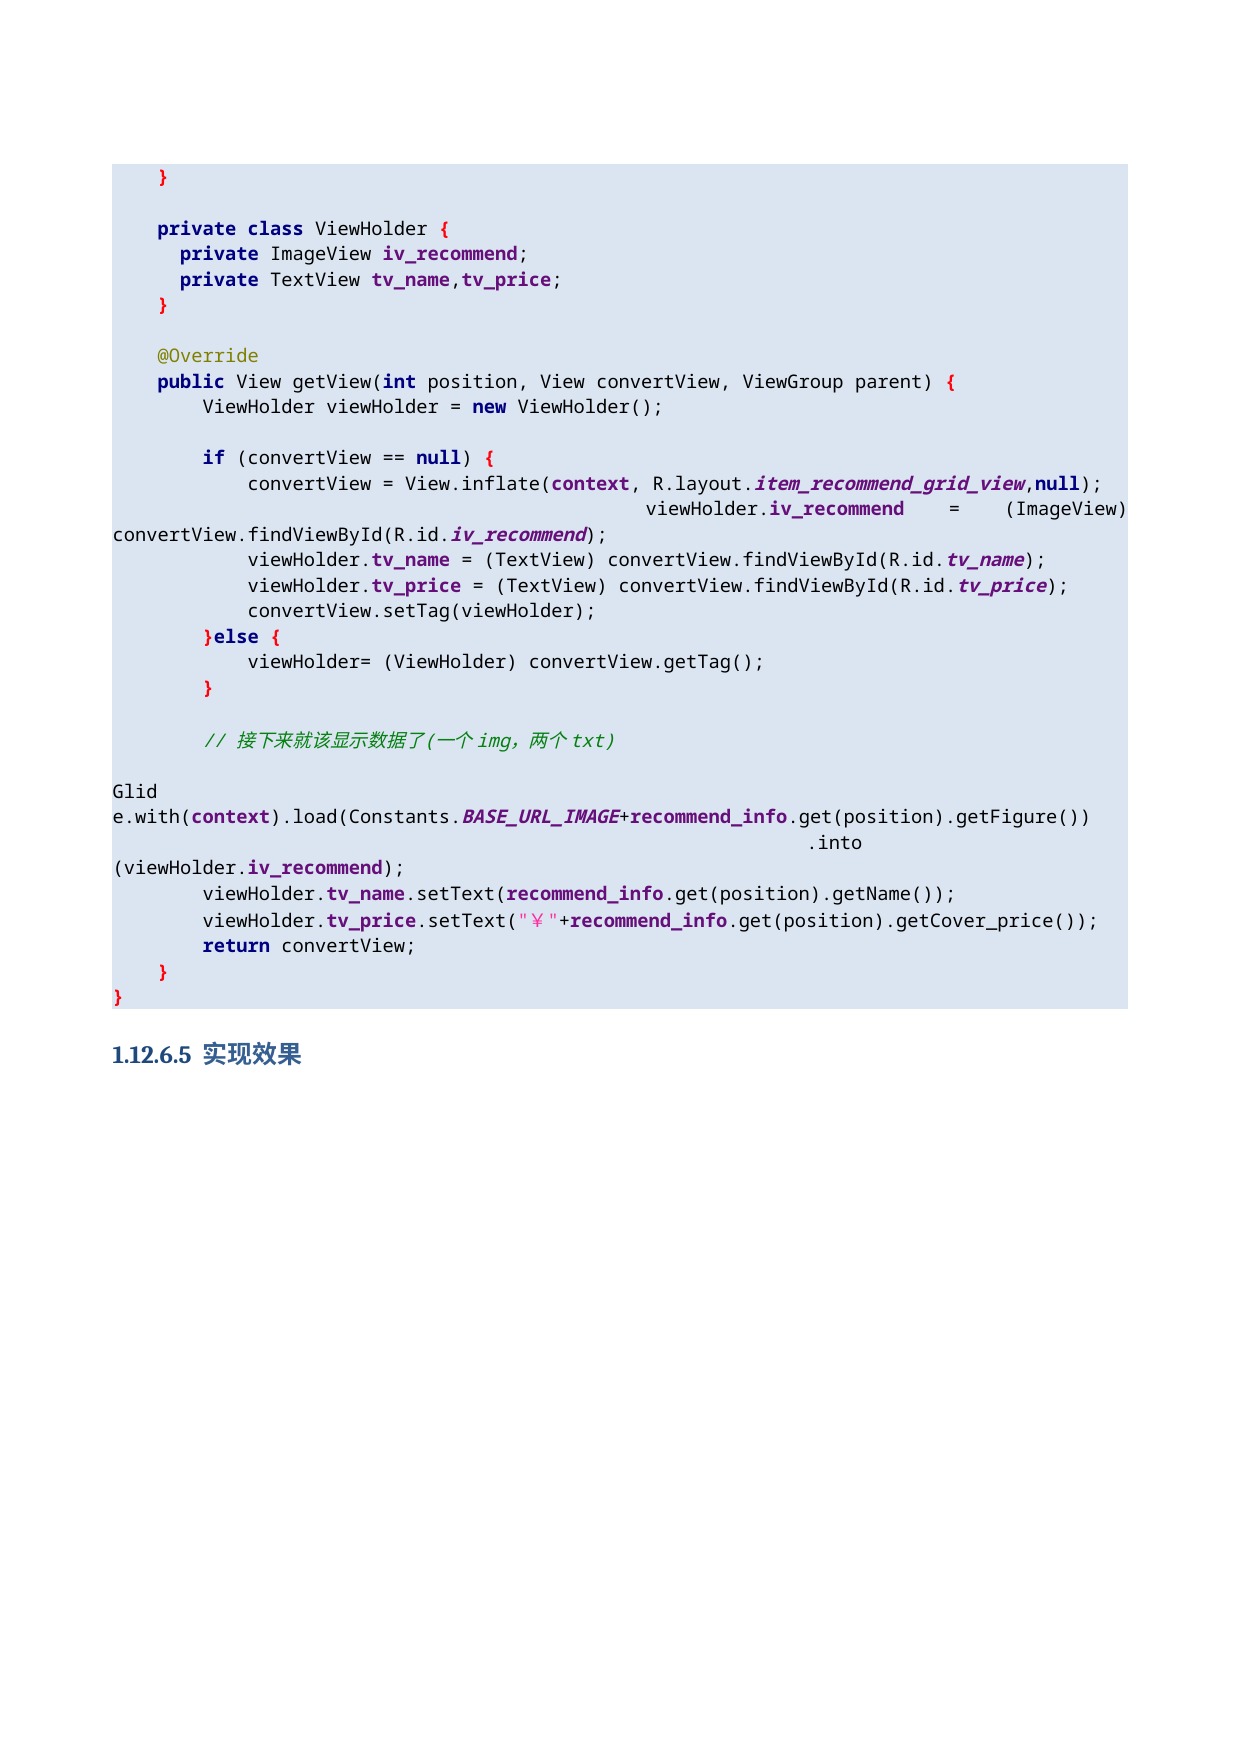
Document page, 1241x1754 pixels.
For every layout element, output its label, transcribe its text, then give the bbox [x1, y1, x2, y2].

text .into(viewHolder.iv_recommend); viewHolder.tv_name.setText(recommend_info.get(position).getName()); viewHolder.tv_price.setText("￥"+recommend_info.get(position).getCover_price()); return convertView; } } [112, 829, 1128, 1009]
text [112, 164, 1128, 829]
subtitle 实现效果 [112, 1034, 1128, 1071]
